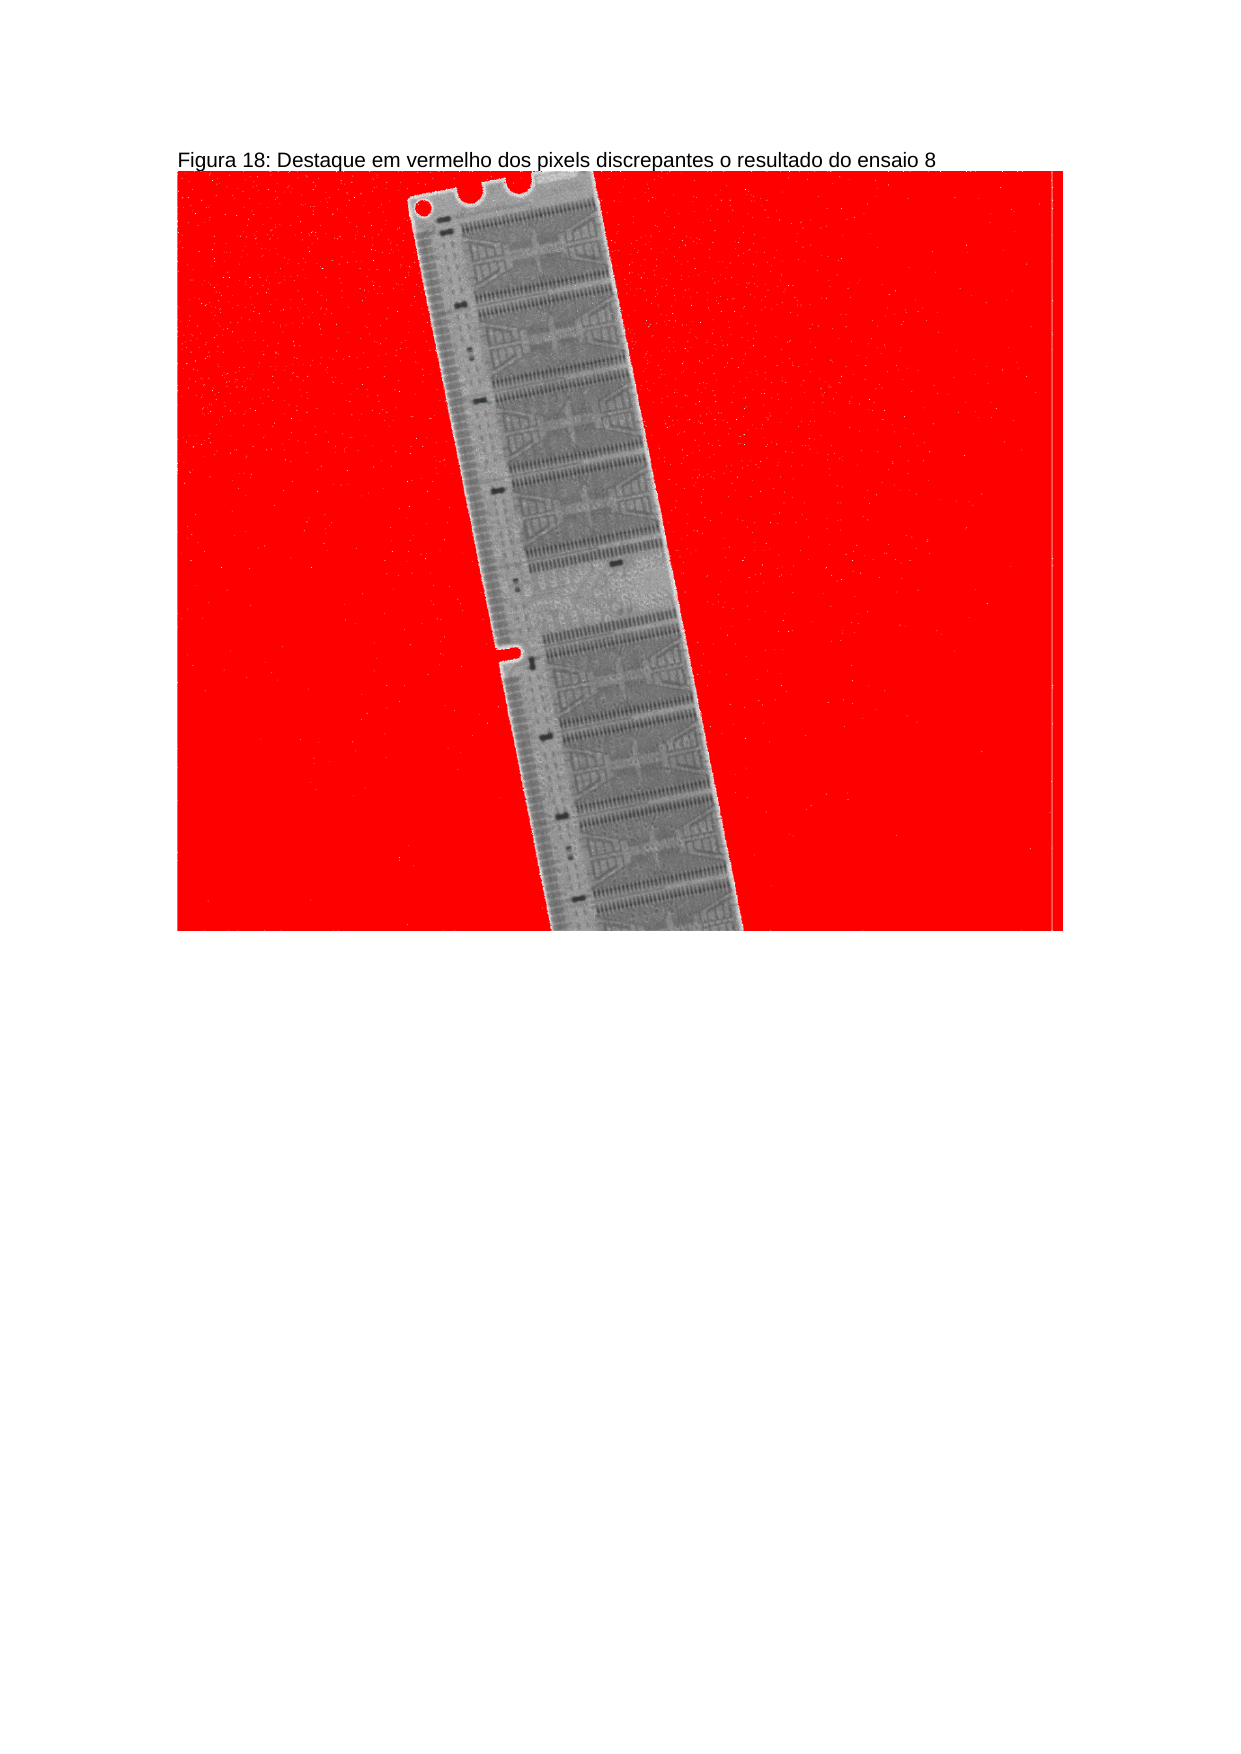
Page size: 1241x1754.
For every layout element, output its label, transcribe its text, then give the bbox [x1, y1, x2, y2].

text Figura 18: Destaque em vermelho dos pixels discrepantes o resultado do ensaio 8 [177, 148, 1063, 171]
picture [177, 171, 1063, 931]
